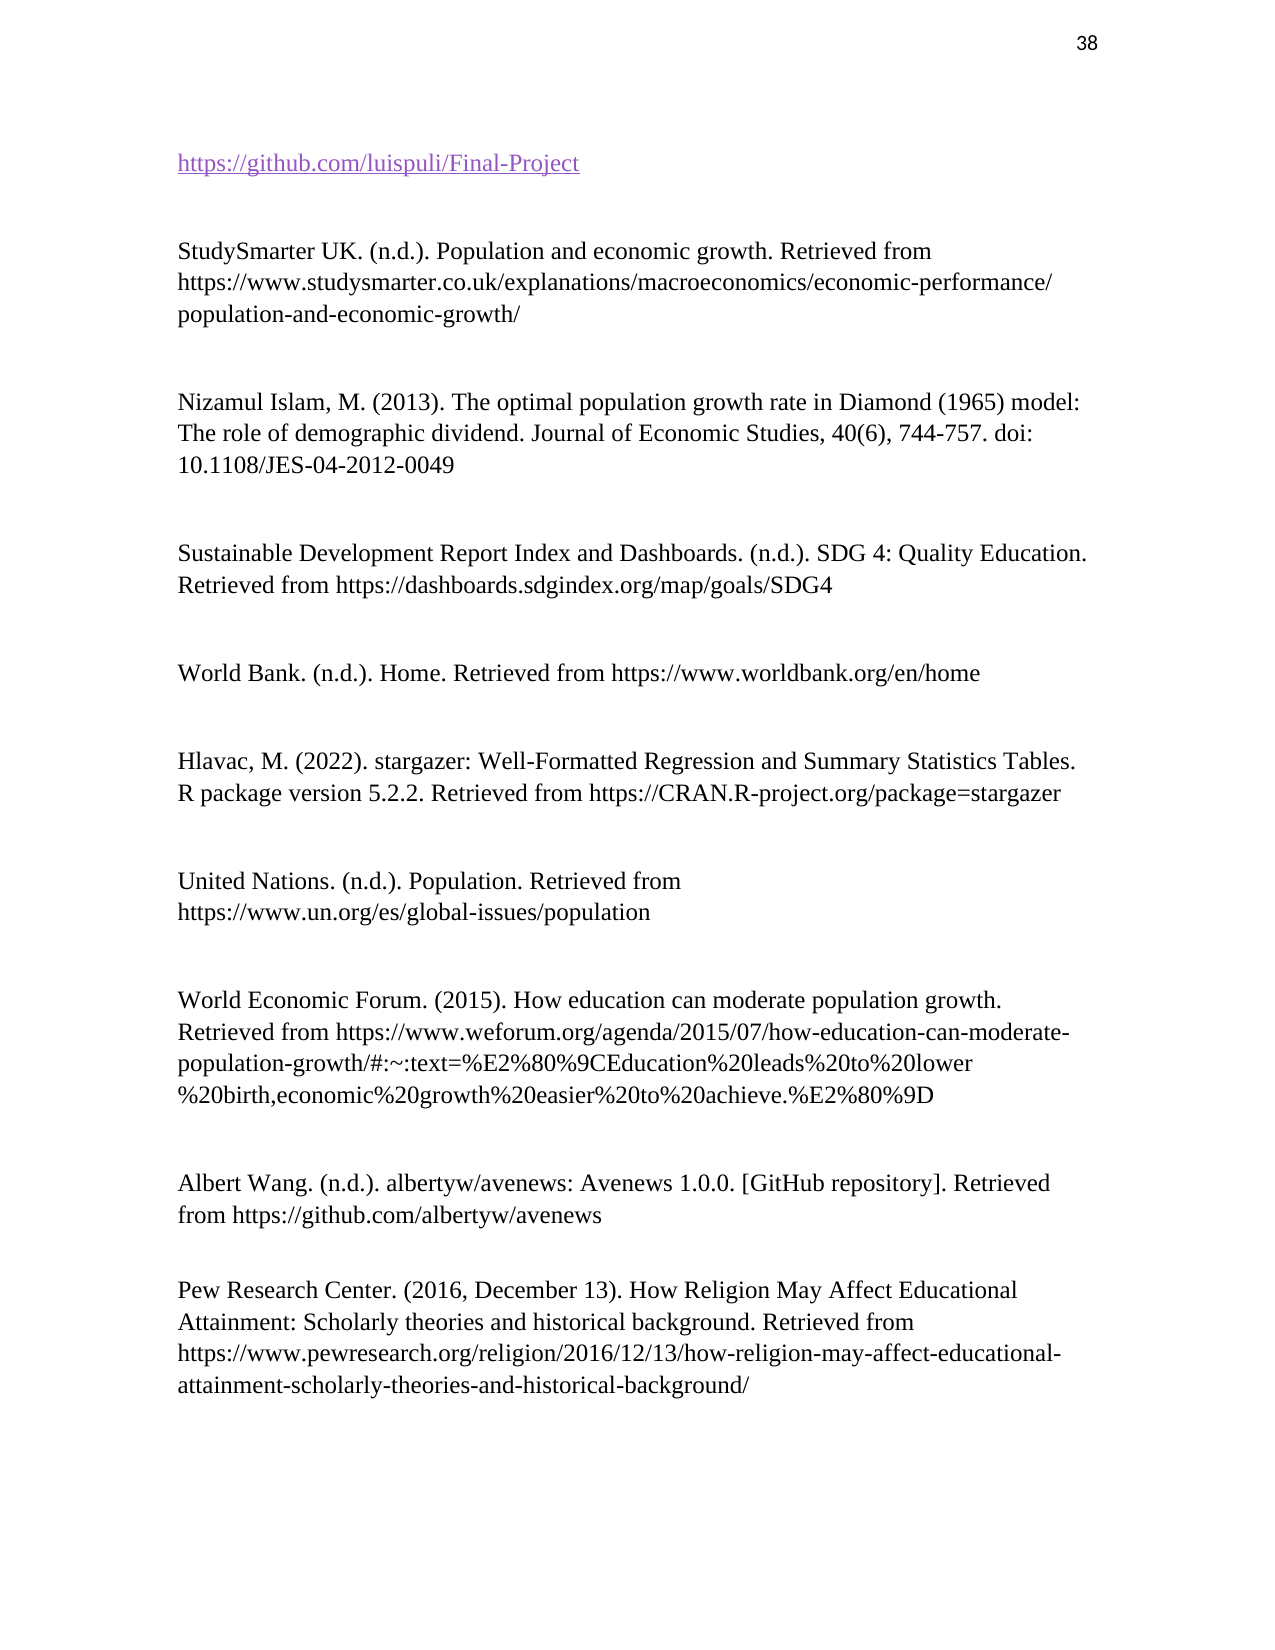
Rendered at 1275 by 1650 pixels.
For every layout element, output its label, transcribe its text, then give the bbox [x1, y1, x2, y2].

text World Bank. (n.d.). Home. Retrieved from https://www.worldbank.org/en/home [177, 658, 1098, 687]
text United Nations. (n.d.). Population. Retrieved from https://www.un.org/es/global-issues/population [177, 866, 1098, 926]
text Pew Research Center. (2016, December 13). How Religion May Affect Educational Attainment: Scholarly theories and historical background. Retrieved from https://www.pewresearch.org/religion/2016/12/13/how-religion-may-affect-educational-attainment-scholarly-theories-and-historical-background/ [177, 1244, 1098, 1399]
text World Economic Forum. (2015). How education can moderate population growth. Retrieved from https://www.weforum.org/agenda/2015/07/how-education-can-moderate-population-growth/#:~:text=%E2%80%9CEducation%20leads%20to%20lower%20birth,economic%20growth%20easier%20to%20achieve.%E2%80%9D [177, 985, 1098, 1109]
text Sustainable Development Report Index and Dashboards. (n.d.). SDG 4: Quality Education. Retrieved from https://dashboards.sdgindex.org/map/goals/SDG4 [177, 538, 1098, 598]
text Hlavac, M. (2022). stargazer: Well-Formatted Regression and Summary Statistics Tables. R package version 5.2.2. Retrieved from https://CRAN.R-project.org/package=stargazer [177, 746, 1098, 806]
text https://github.com/luispuli/Final-Project [177, 148, 1098, 176]
text Nizamul Islam, M. (2013). The optimal population growth rate in Diamond (1965) model: The role of demographic dividend. Journal of Economic Studies, 40(6), 744-757. doi: 10.1108/JES-04-2012-0049 [177, 387, 1098, 479]
text Albert Wang. (n.d.). albertyw/avenews: Avenews 1.0.0. [GitHub repository]. Retrieved from https://github.com/albertyw/avenews [177, 1168, 1098, 1228]
text StudySmarter UK. (n.d.). Population and economic growth. Retrieved from https://www.studysmarter.co.uk/explanations/macroeconomics/economic-performance/population-and-economic-growth/ [177, 236, 1098, 328]
